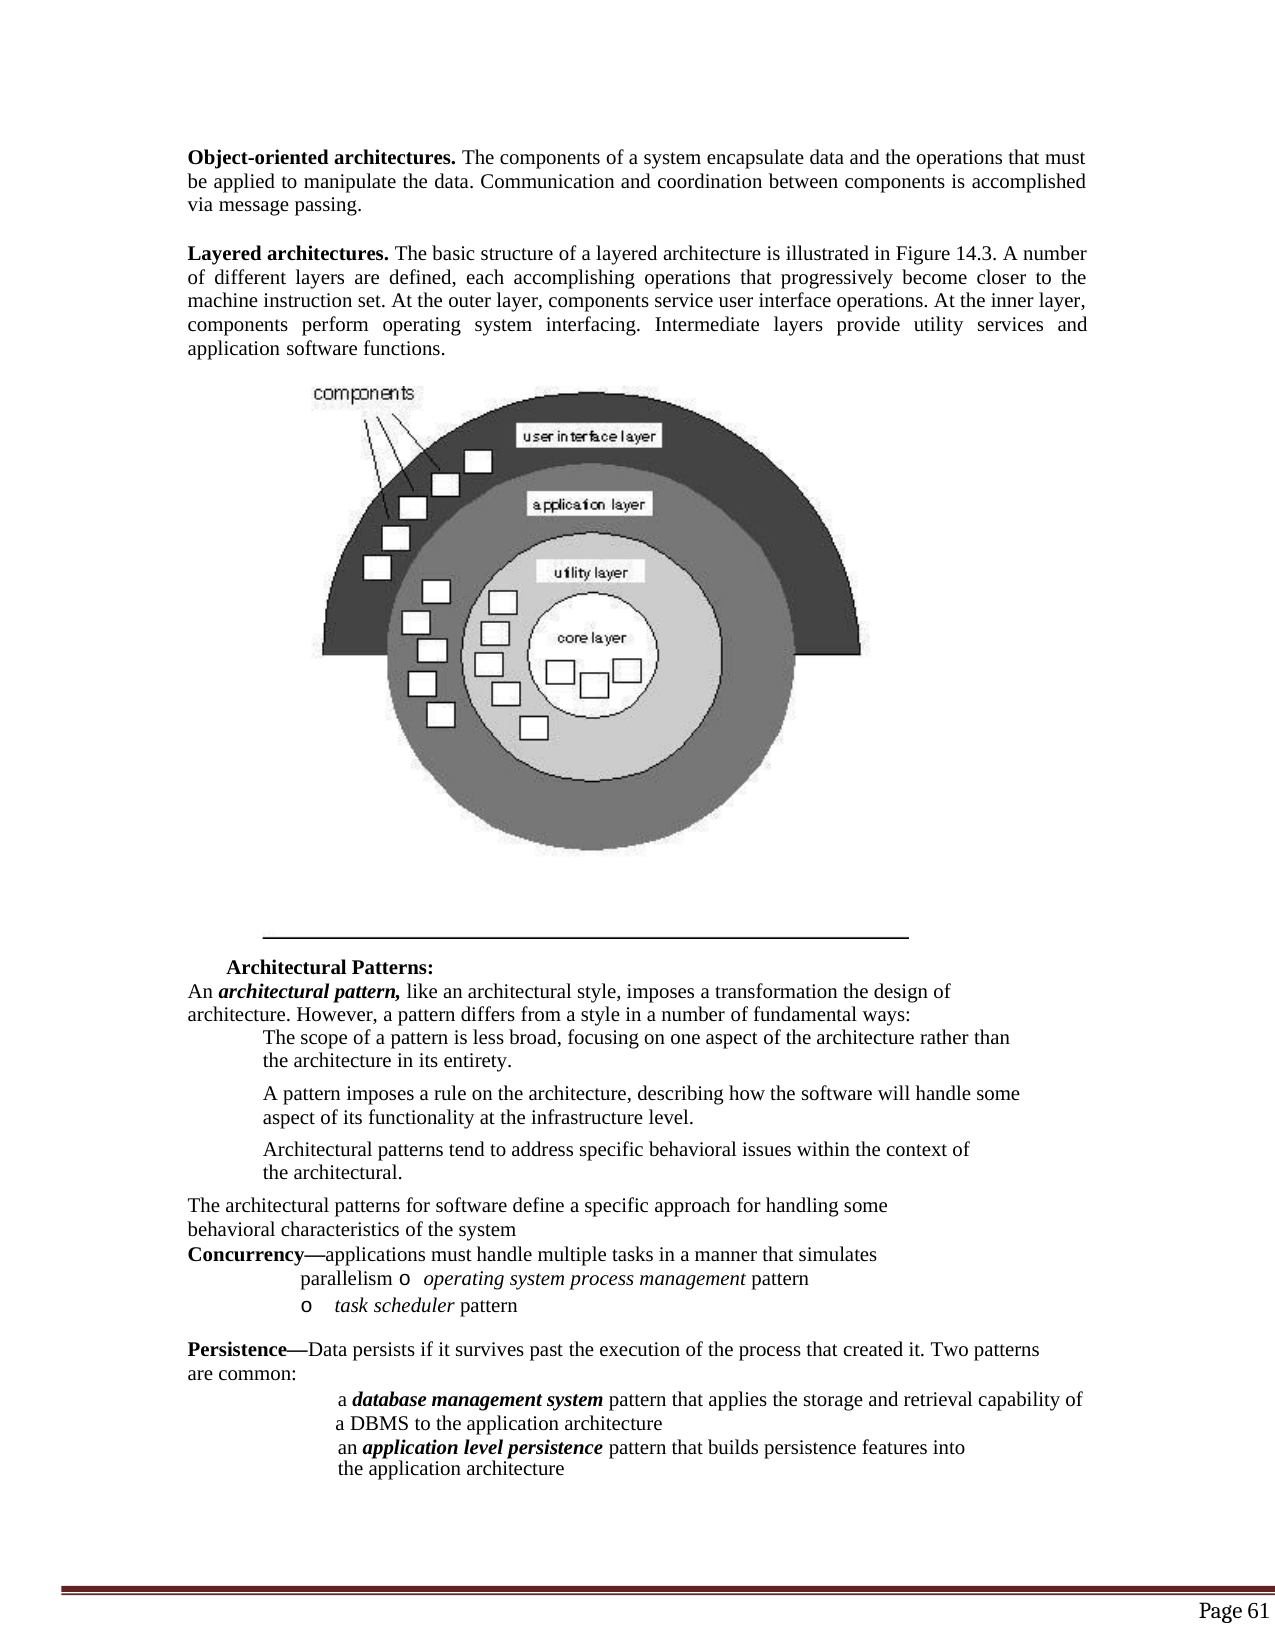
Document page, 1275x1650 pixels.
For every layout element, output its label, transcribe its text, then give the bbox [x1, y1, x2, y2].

text an application level persistence pattern that builds persistence features into the application architecture [338, 1437, 967, 1480]
text Concurrency—applications must handle multiple tasks in a manner that simulates parallelism o operating system process management pattern [187, 1242, 880, 1292]
text A pattern imposes a rule on the architecture, describing how the software will handle some aspect of its functionality at the infrastructure level. [263, 1082, 1024, 1129]
text Object-oriented architectures. The components of a system encapsulate data and the operations that must be applied to manipulate the data. Communication and coordination between components is accomplished via message passing. [187, 145, 1087, 216]
text The scope of a pattern is less broad, focusing on one aspect of the architecture rather than the architecture in its entirety. [263, 1026, 1011, 1072]
text Persistence—Data persists if it survives past the execution of the process that created it. Two patterns are common: [187, 1337, 1056, 1384]
text An architectural pattern, like an architectural style, imposes a transformation the design of architecture. However, a pattern differs from a style in a number of fundamental ways: [187, 980, 1011, 1026]
text The architectural patterns for software define a specific approach for handling some behavioral characteristics of the system [187, 1194, 901, 1241]
text a database management system pattern that applies the storage and retrieval capability of a DBMS to the application architecture [335, 1387, 1085, 1435]
text Layered architectures. The basic structure of a layered architecture is illustrated in Figure 14.3. A number of different layers are defined, each accomplishing operations that progressively become closer to the machine instruction set. At the outer layer, components service user interface operations. At the inner layer, components perform operating system interfacing. Intermediate layers provide utility services and application software functions. [187, 242, 1088, 360]
text o task scheduler pattern [300, 1292, 1275, 1318]
picture [262, 386, 909, 939]
text Architectural patterns tend to address specific behavioral issues within the context of the architectural. [263, 1138, 972, 1184]
